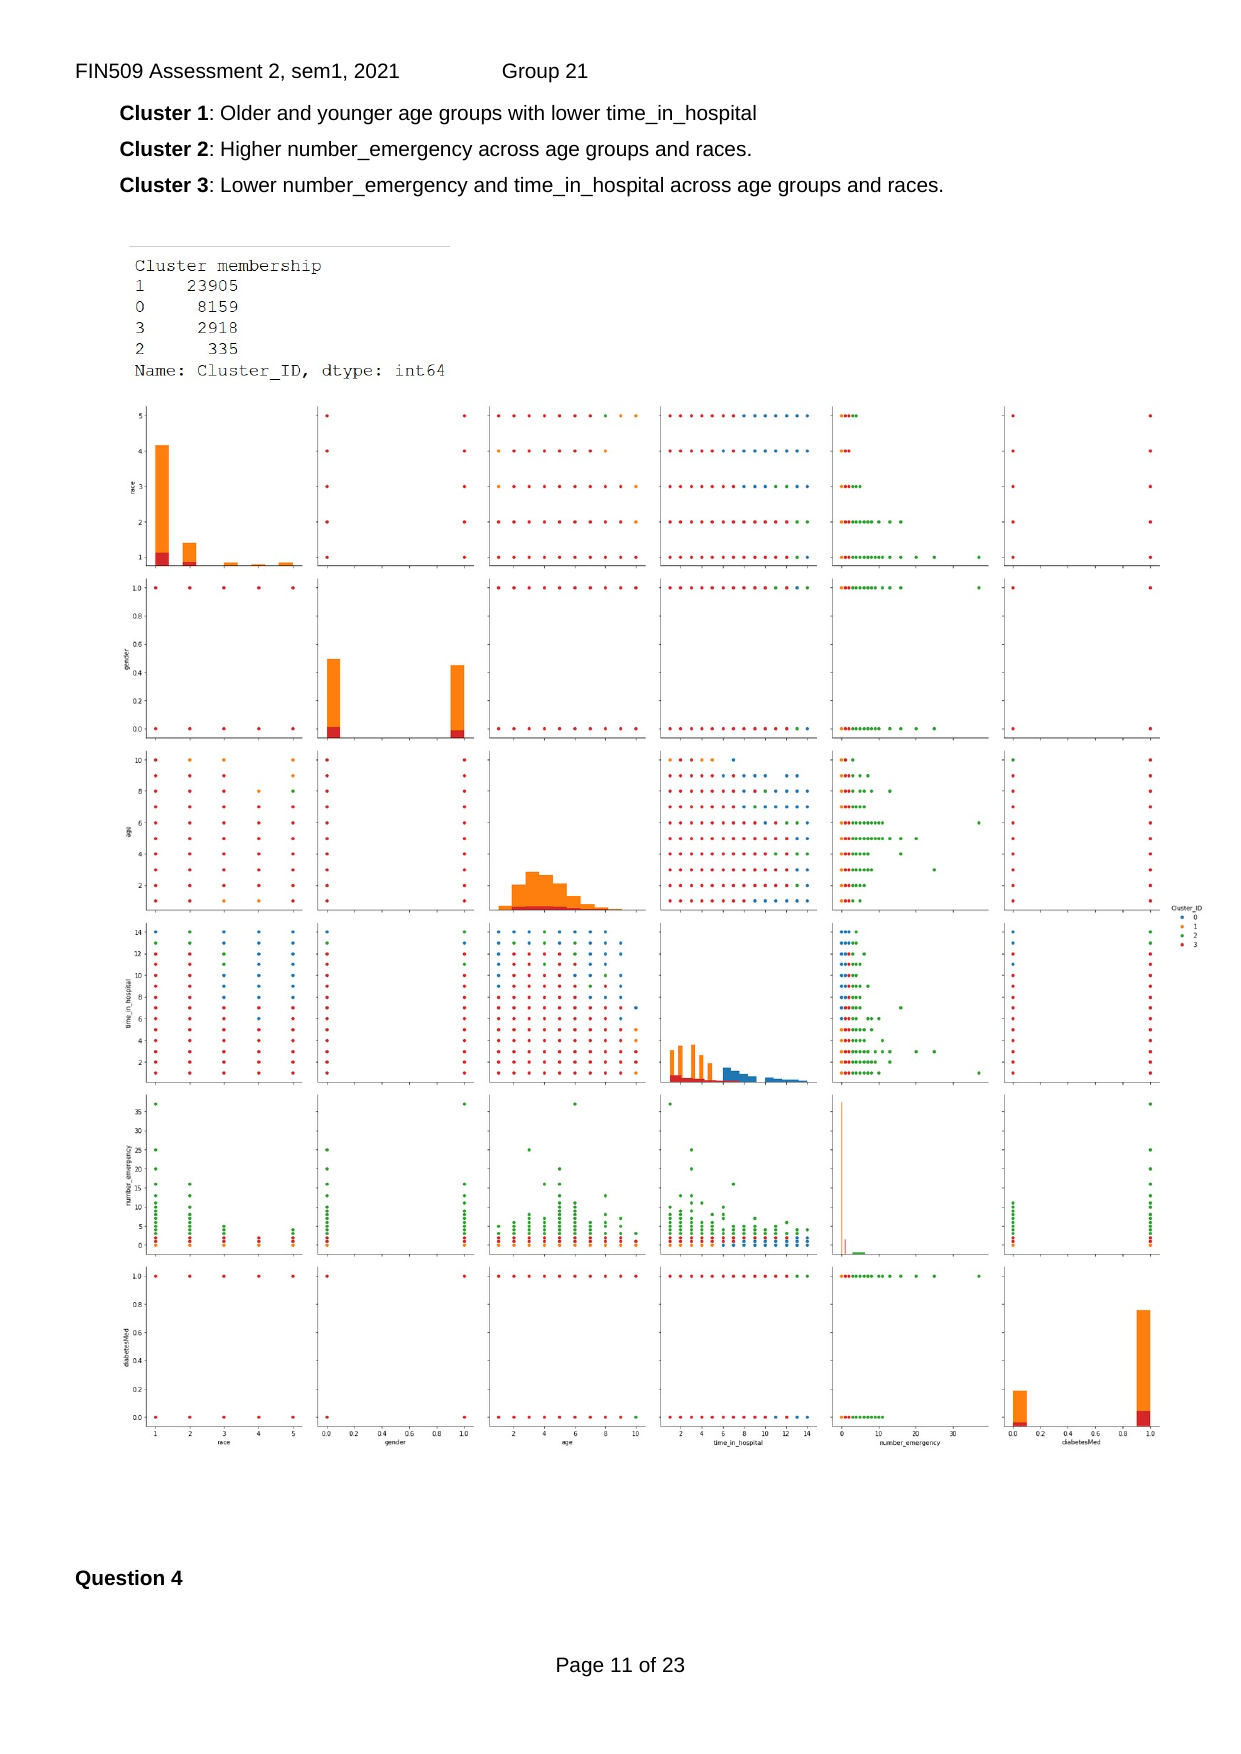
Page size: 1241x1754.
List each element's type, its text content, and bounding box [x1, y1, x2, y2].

picture [119, 246, 450, 386]
list Cluster 1: Older and younger age groups with lower time_in_hospital [119, 100, 1165, 124]
list Cluster 3: Lower number_emergency and time_in_hospital across age groups and races. [119, 173, 1165, 197]
text Question 4 [75, 1565, 1165, 1589]
picture [119, 398, 1210, 1468]
list Cluster 2: Higher number_emergency across age groups and races. [119, 137, 1165, 161]
